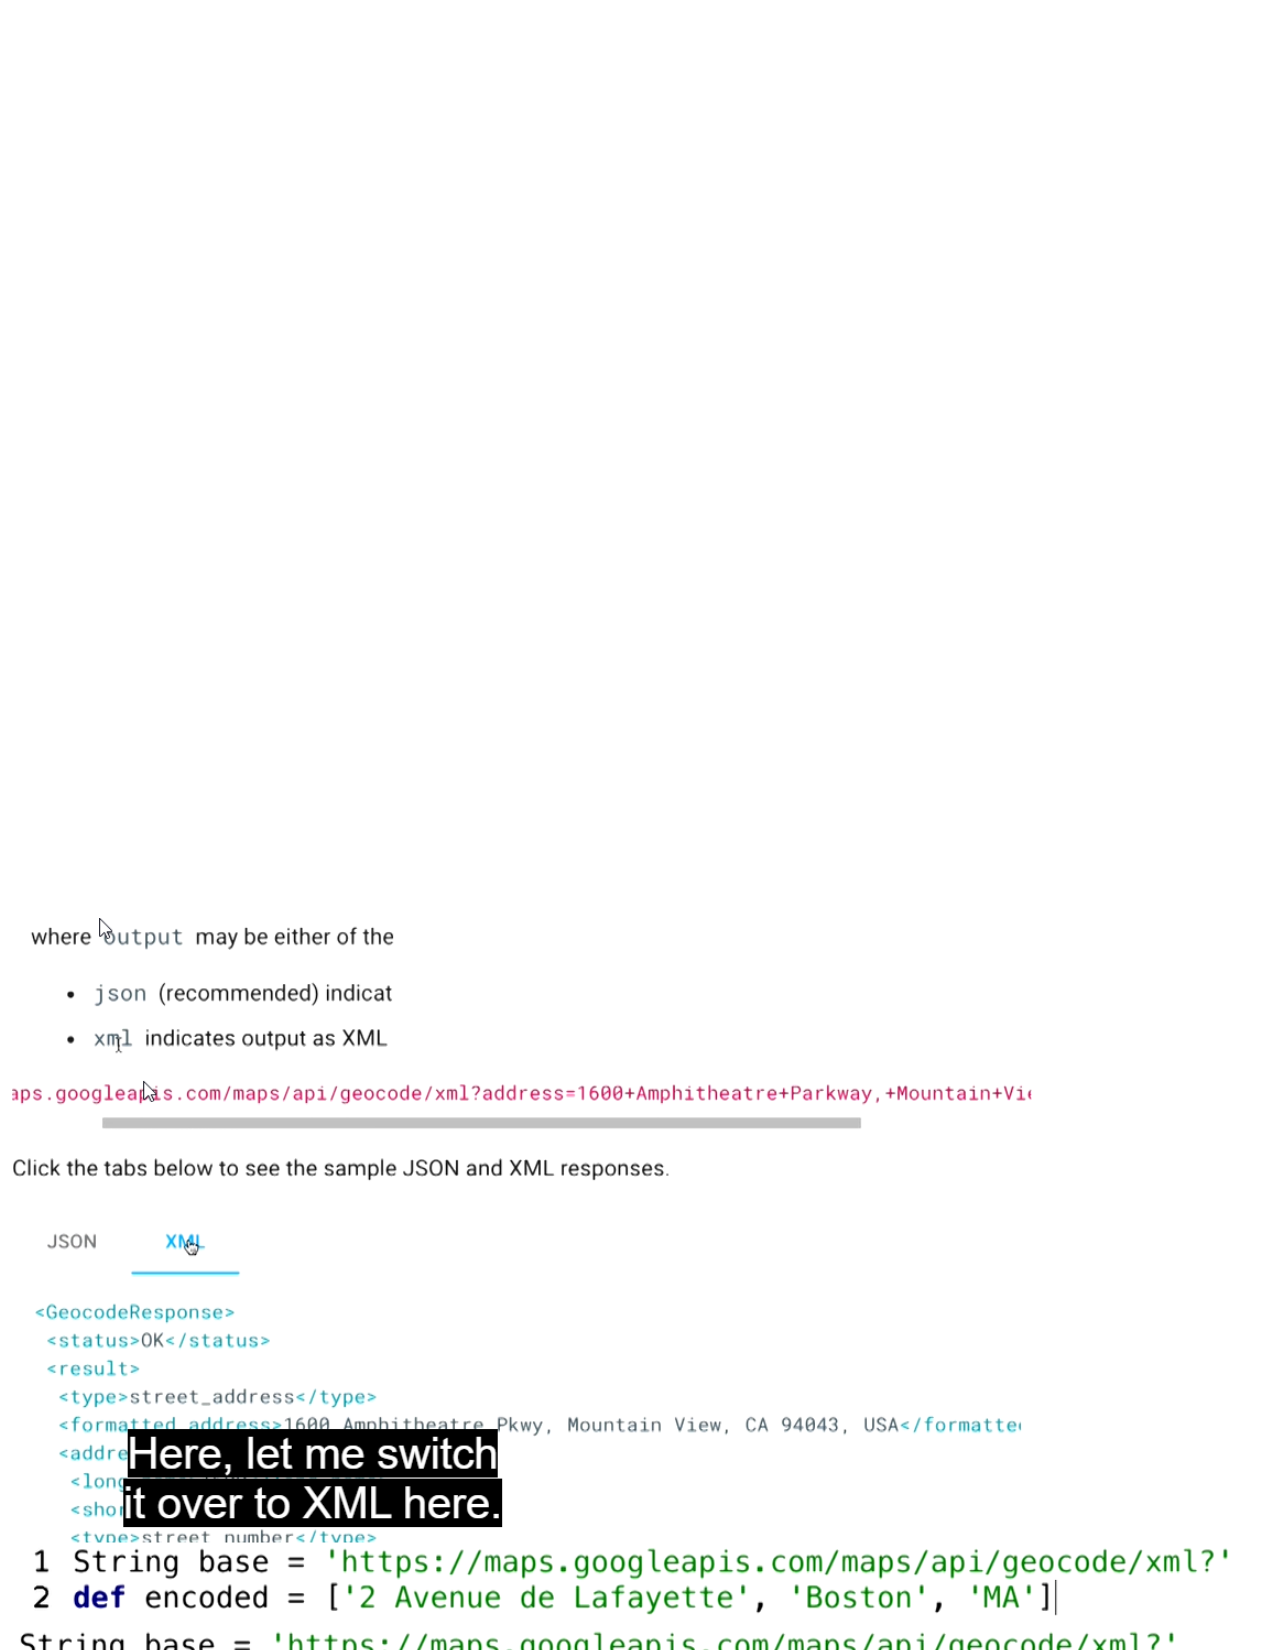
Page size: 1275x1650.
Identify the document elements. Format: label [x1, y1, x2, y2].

picture [0, 918, 1272, 1650]
